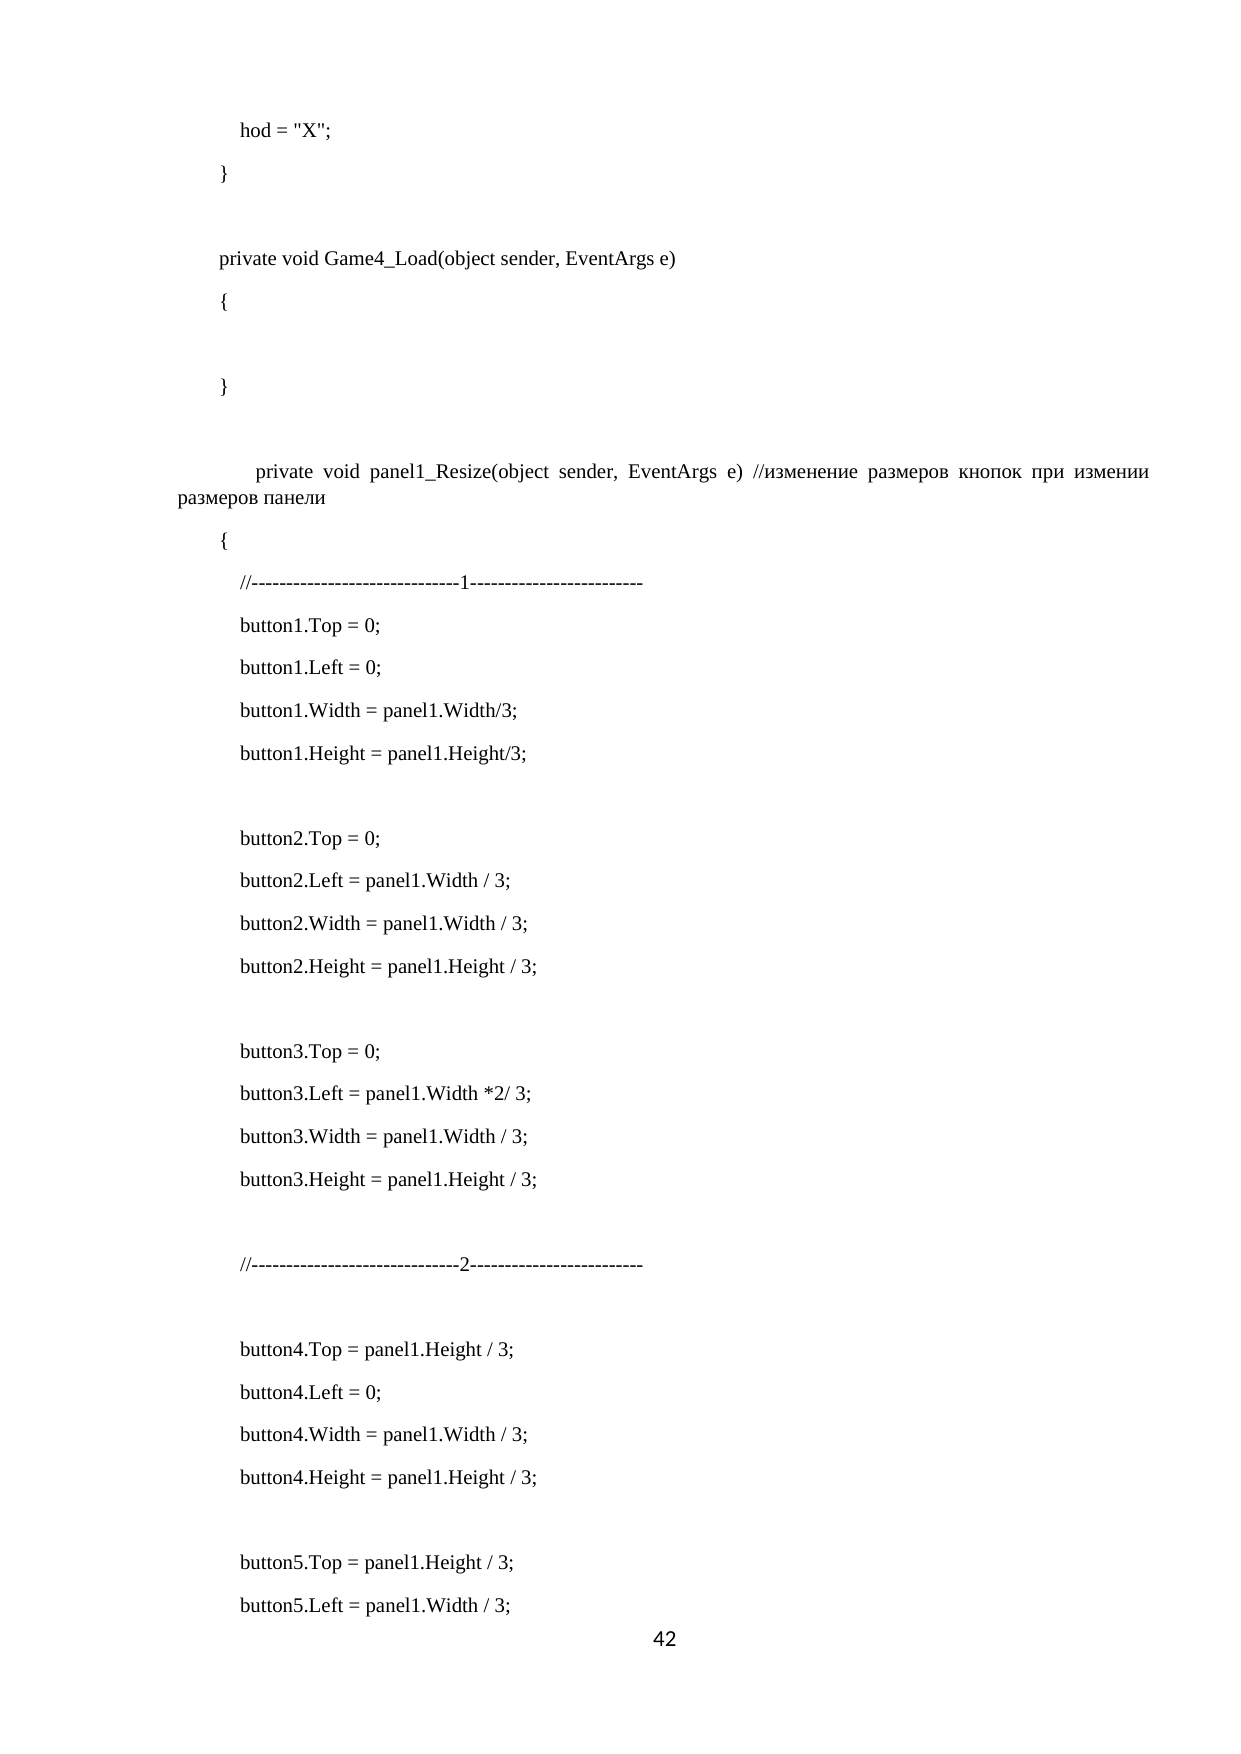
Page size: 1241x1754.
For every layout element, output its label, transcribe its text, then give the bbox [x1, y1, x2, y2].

text hod = "X"; [177, 118, 1152, 142]
text button4.Width = panel1.Width / 3; [177, 1422, 1152, 1446]
text button4.Top = panel1.Height / 3; [177, 1337, 1152, 1361]
text private void Game4_Load(object sender, EventArgs e) [177, 246, 1152, 270]
text button1.Width = panel1.Width/3; [177, 698, 1152, 722]
text button2.Top = 0; [177, 826, 1152, 850]
text button4.Left = 0; [177, 1379, 1152, 1404]
text button5.Top = panel1.Height / 3; [177, 1550, 1152, 1574]
text button3.Height = panel1.Height / 3; [177, 1167, 1152, 1191]
text //------------------------------2------------------------- [177, 1252, 1152, 1276]
text button3.Width = panel1.Width / 3; [177, 1124, 1152, 1148]
text button1.Left = 0; [177, 655, 1152, 679]
text button2.Left = panel1.Width / 3; [177, 868, 1152, 892]
text //------------------------------1------------------------- [177, 570, 1152, 594]
text private void panel1_Resize(object sender, EventArgs e) //изменение размеров кнопок при измении размеров панели [177, 459, 1152, 509]
text button2.Height = panel1.Height / 3; [177, 953, 1152, 978]
text button3.Top = 0; [177, 1039, 1152, 1063]
text } [177, 374, 1152, 398]
text button4.Height = panel1.Height / 3; [177, 1465, 1152, 1489]
text button1.Top = 0; [177, 613, 1152, 637]
text { [177, 288, 1152, 313]
text } [177, 161, 1152, 185]
text button3.Left = panel1.Width *2/ 3; [177, 1081, 1152, 1105]
text button2.Width = panel1.Width / 3; [177, 911, 1152, 935]
text button5.Left = panel1.Width / 3; [177, 1593, 1152, 1617]
text { [177, 527, 1152, 552]
text button1.Height = panel1.Height/3; [177, 741, 1152, 764]
